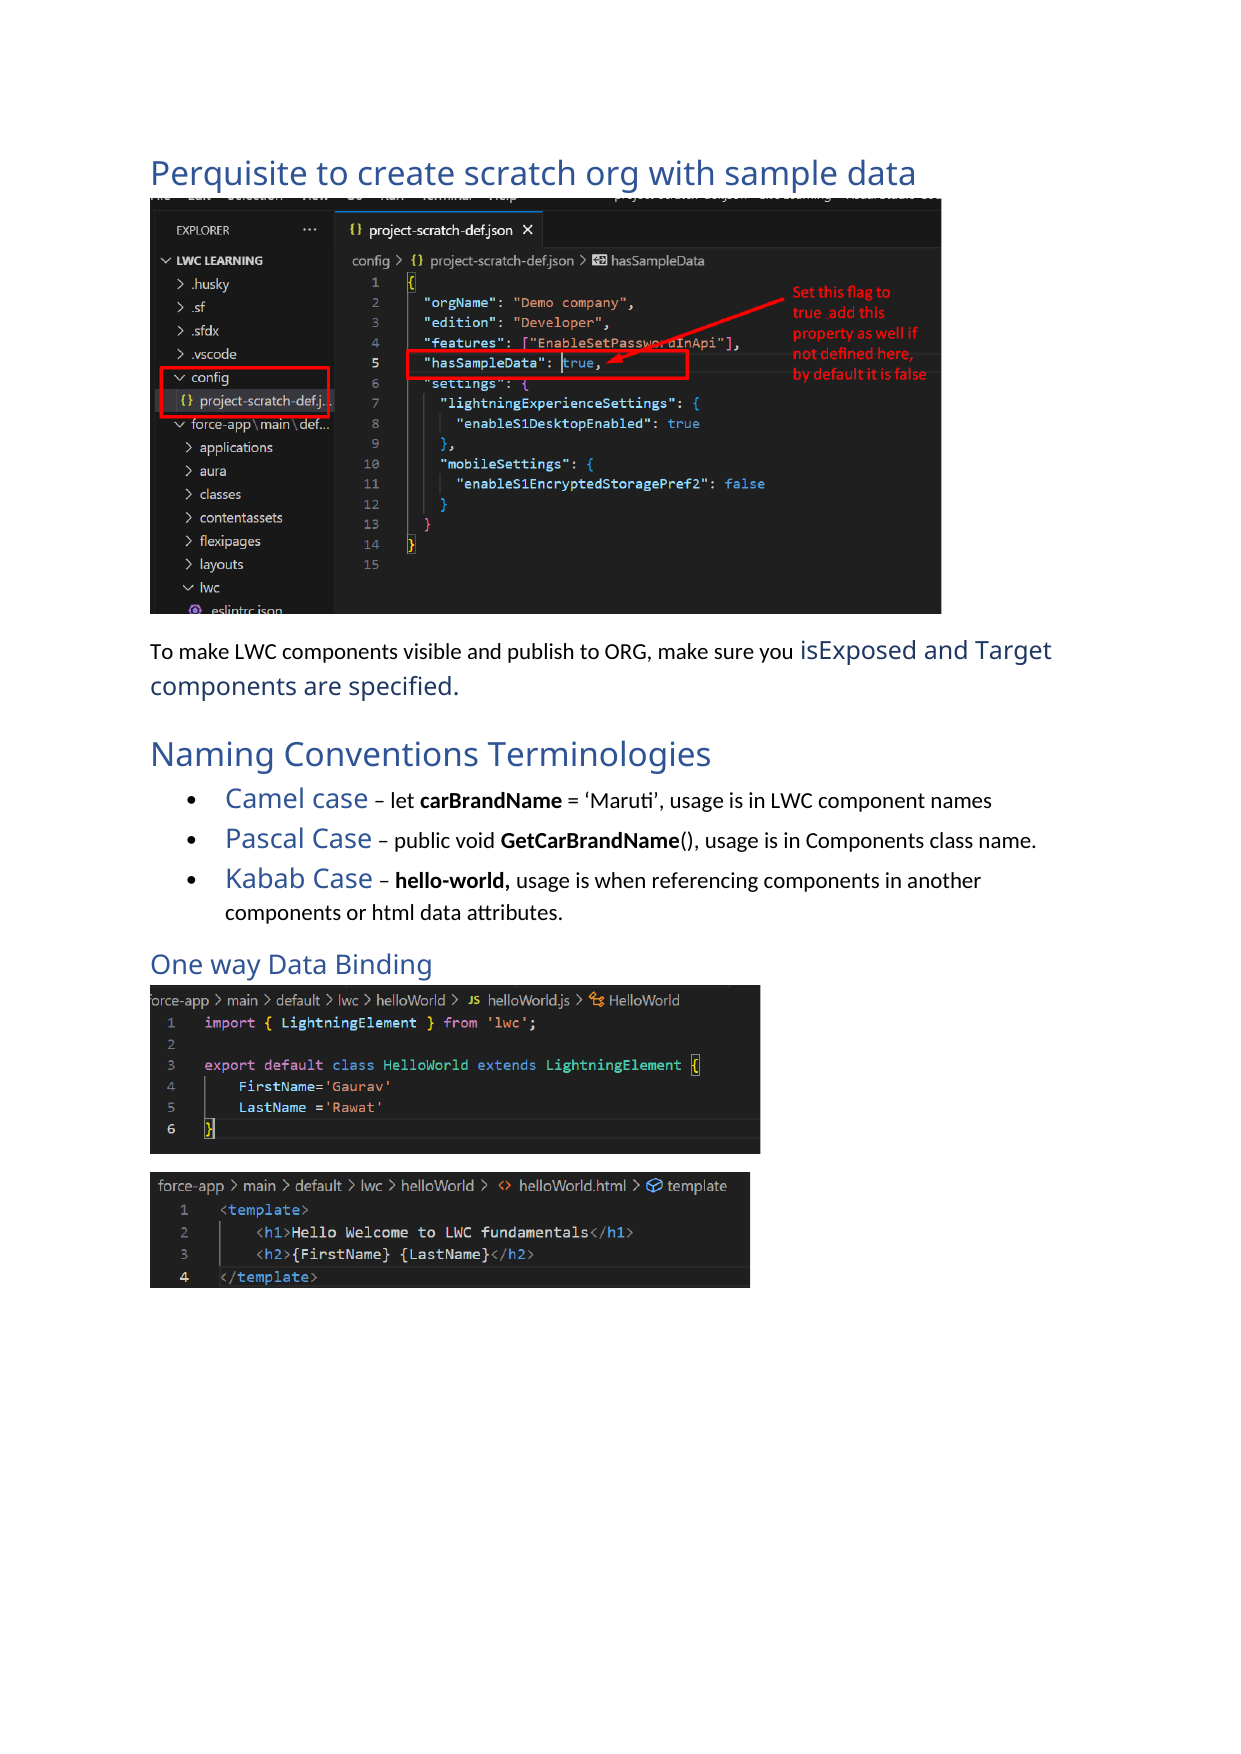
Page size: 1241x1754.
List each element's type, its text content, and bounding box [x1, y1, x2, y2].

picture [150, 1172, 750, 1288]
list Kabab Case – hello-world, usage is when referencing components in another components or html data attributes. [187, 859, 1090, 926]
picture [150, 198, 942, 614]
list Camel case – let carBrandName = ‘Maruti’, usage is in LWC component names [187, 780, 1090, 817]
subtitle Naming Conventions Terminologies [150, 731, 1090, 776]
text To make LWC components visible and publish to ORG, make sure you isExposed and Target components are specified. [150, 632, 1090, 703]
picture [150, 985, 761, 1154]
subtitle Perquisite to create scratch org with sample data [150, 150, 1090, 195]
list Pascal Case – public void GetCarBrandName(), usage is in Components class name. [187, 819, 1090, 856]
subtitle One way Data Binding [150, 945, 1090, 982]
